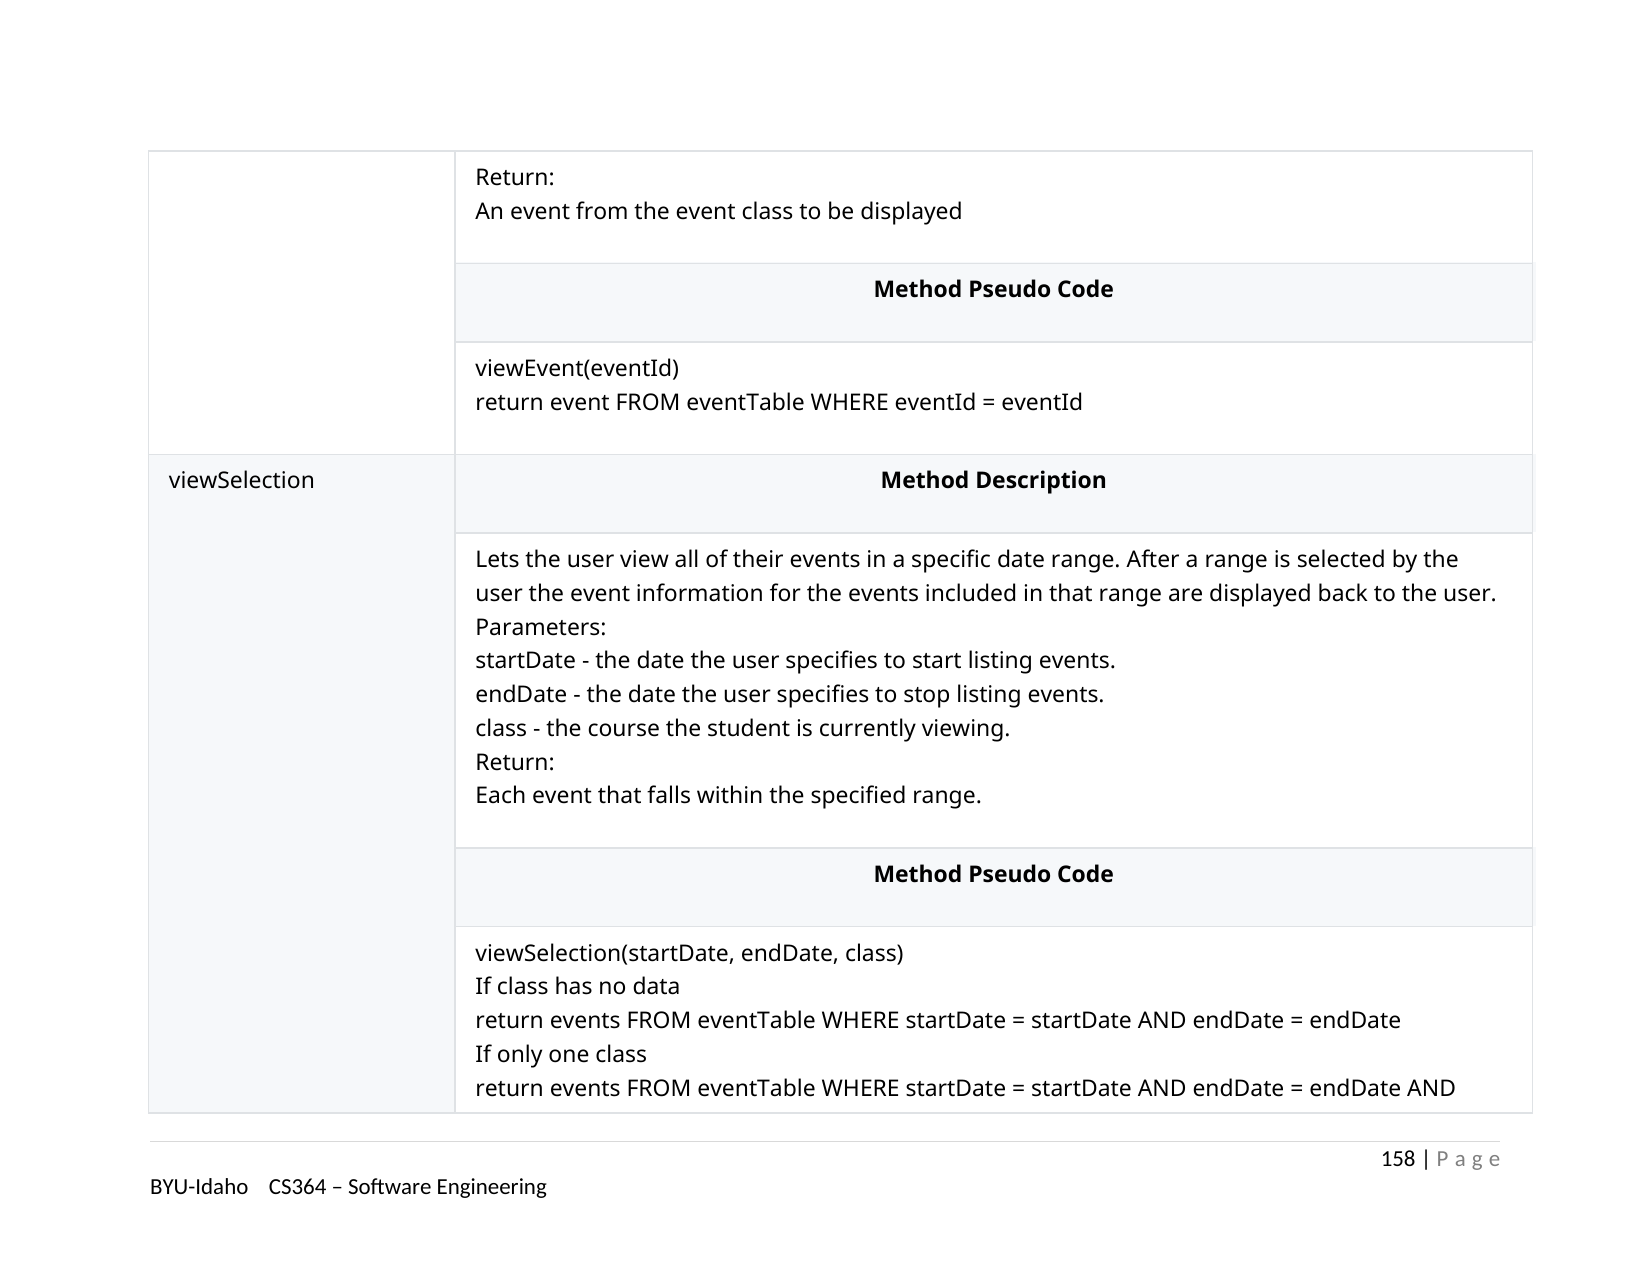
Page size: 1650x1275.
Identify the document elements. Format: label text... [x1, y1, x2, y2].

table_cell Method Pseudo Code [456, 264, 1532, 341]
table_cell viewEvent(eventId) return event FROM eventTable WHERE eventId = eventId [456, 343, 1532, 453]
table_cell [456, 152, 1532, 262]
table_cell viewSelection [149, 455, 454, 1112]
table_cell Lets the user view all of their events in a specific date range. After a range is selected by the user the event information for the events included in that range are displayed back to the user. Parameters: startDate - the date the user specifies to start listing events. endDate - the date the user specifies to stop listing events. class - the course the student is currently viewing. Return: Each event that falls within the specified range. [456, 534, 1532, 847]
table_cell Method Pseudo Code [456, 849, 1532, 926]
table_cell Method Description [456, 455, 1532, 532]
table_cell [456, 927, 1532, 1112]
